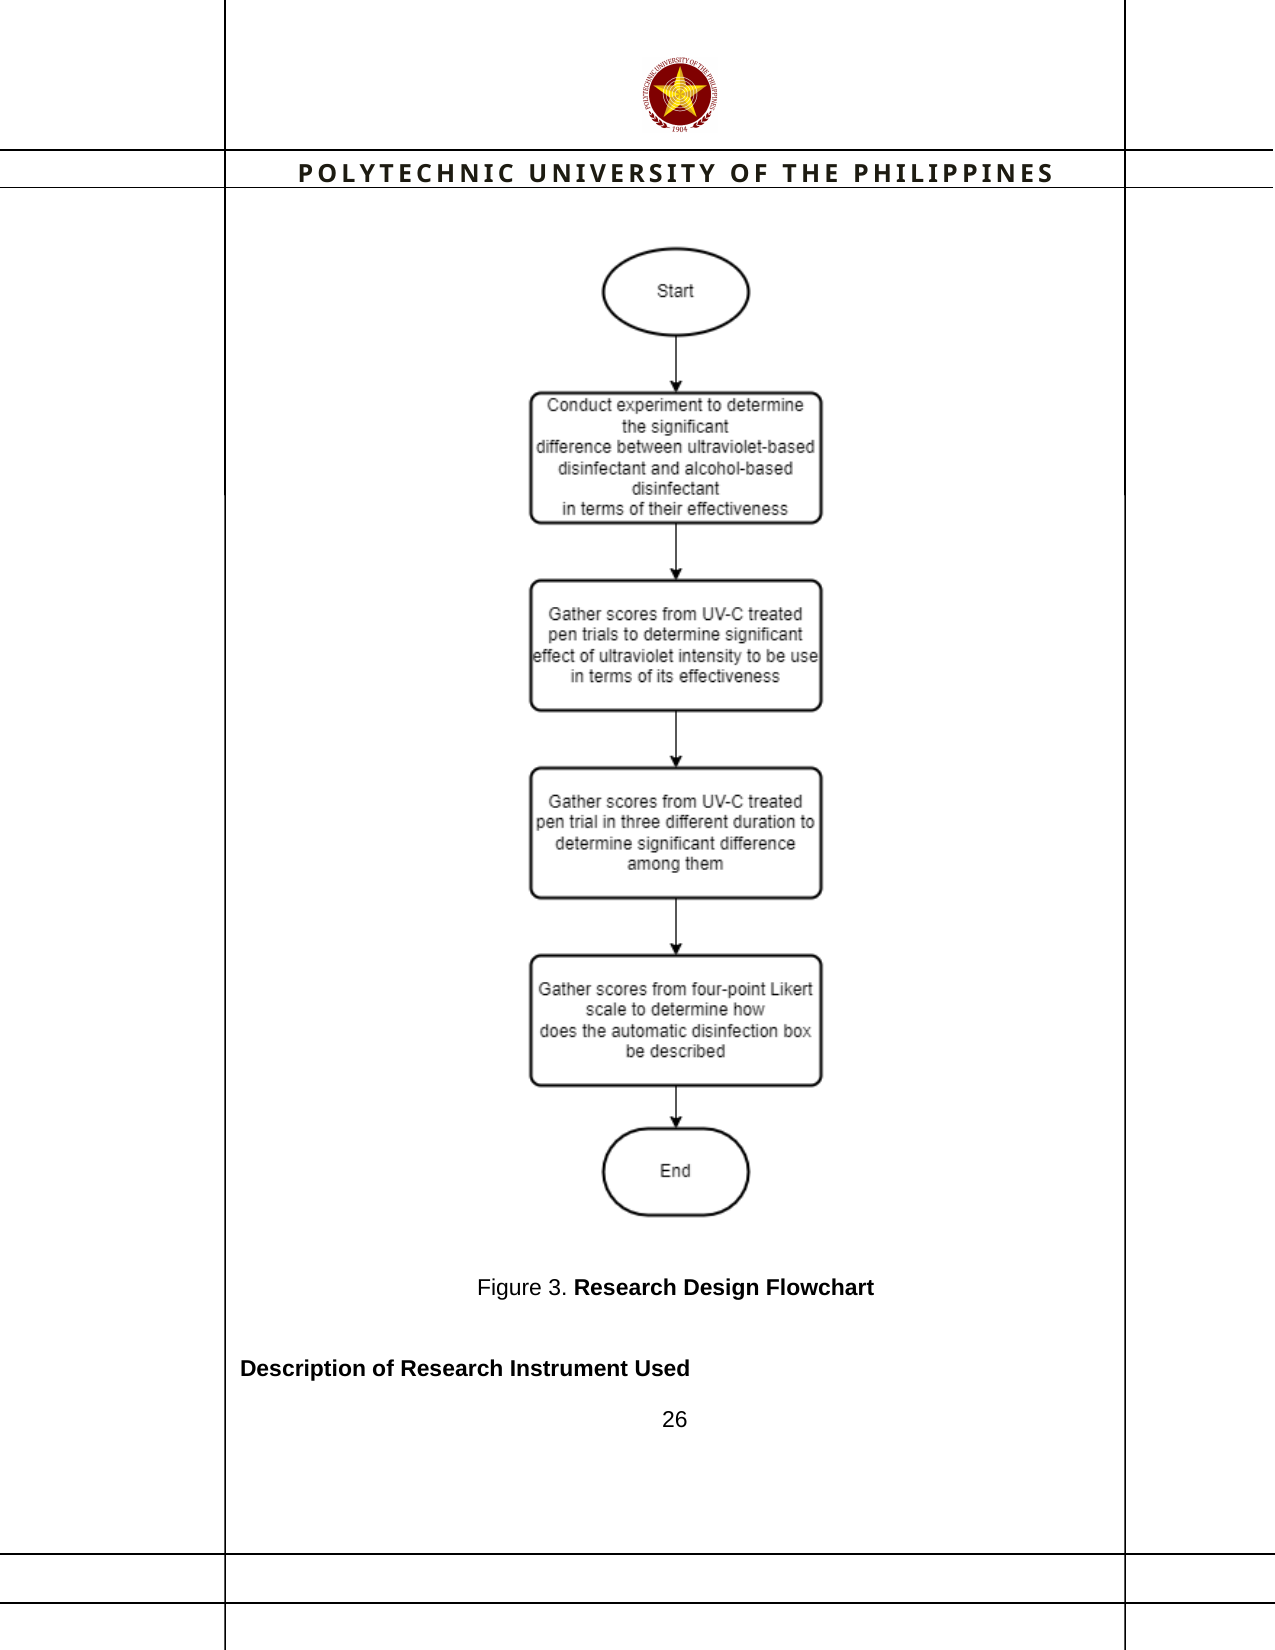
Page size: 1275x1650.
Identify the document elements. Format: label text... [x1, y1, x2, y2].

picture [500, 218, 850, 1245]
picture [642, 57, 718, 133]
text Figure 3. Research Design Flowchart [240, 1274, 1111, 1300]
text Description of Research Instrument Used [240, 1355, 1111, 1381]
